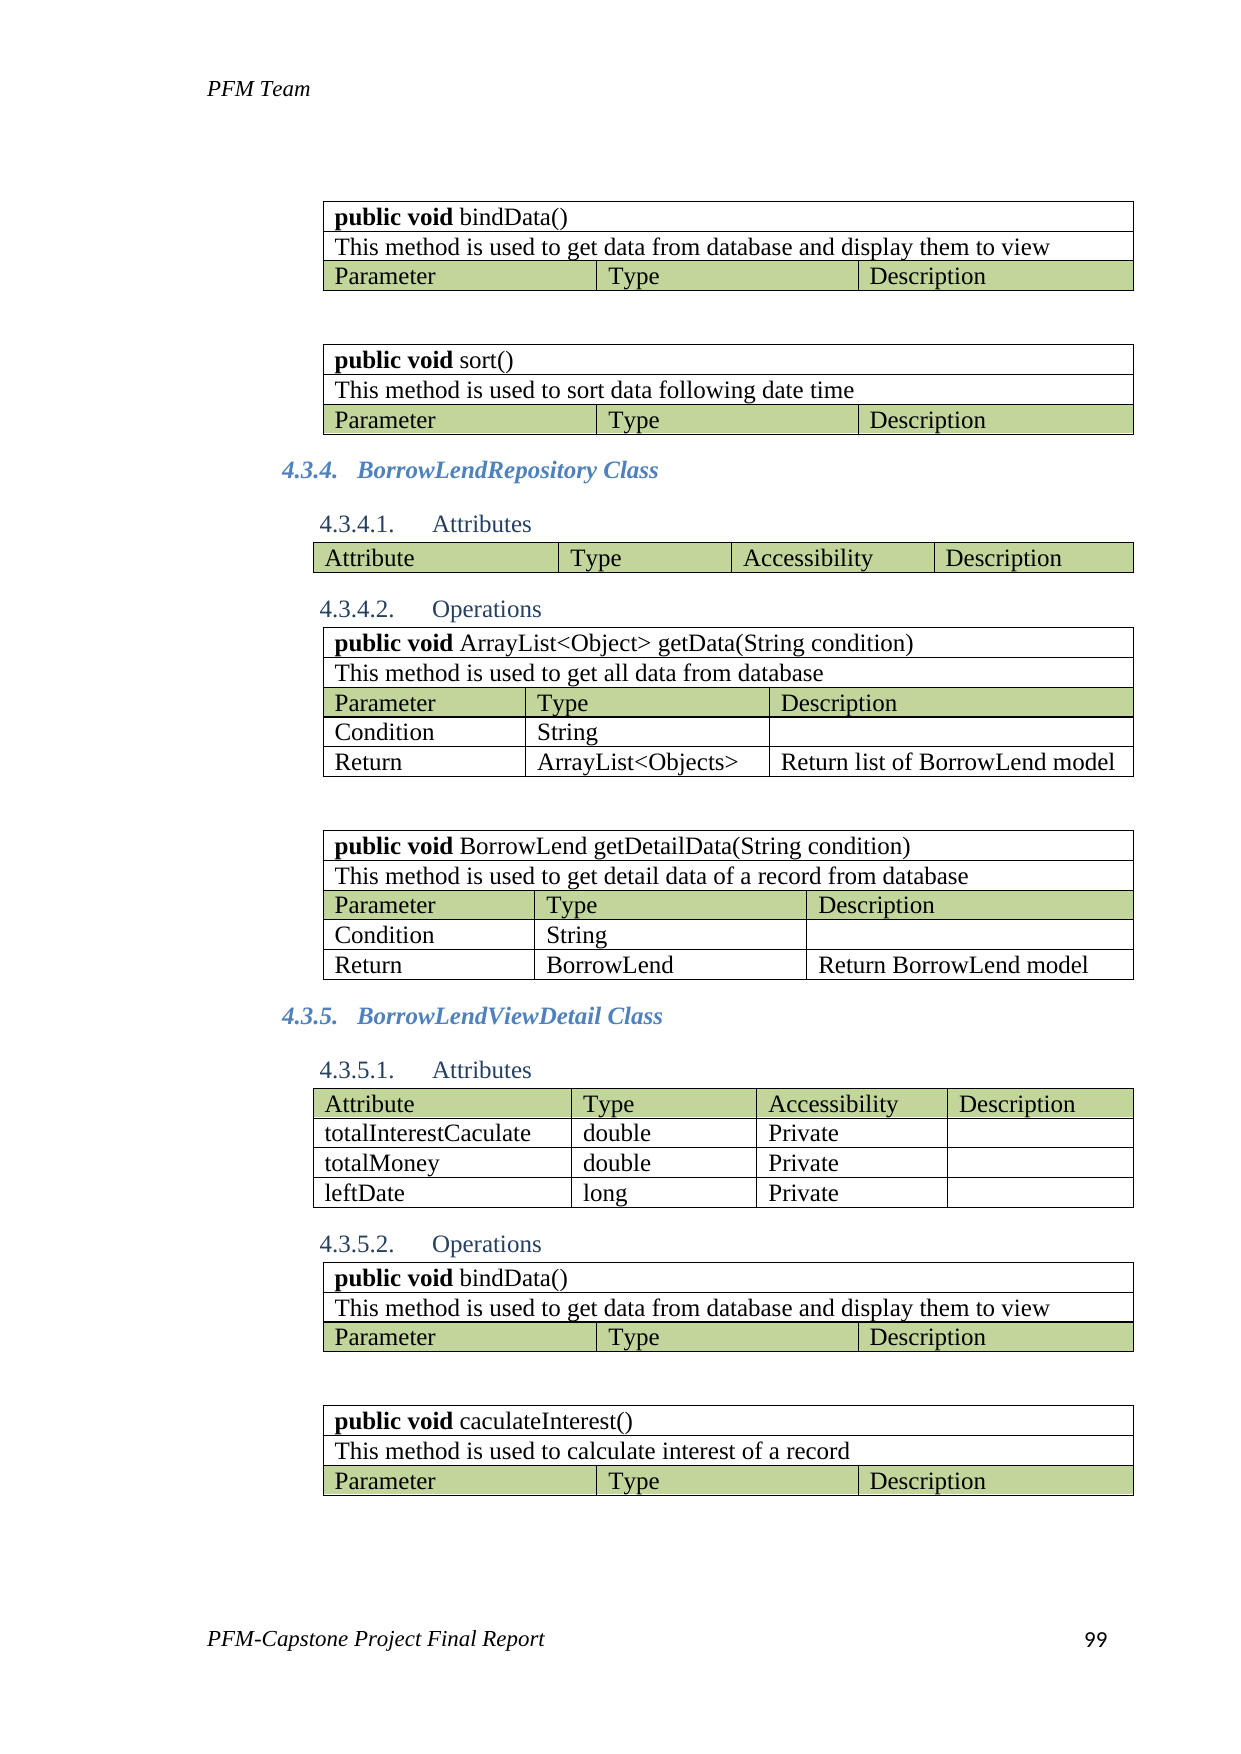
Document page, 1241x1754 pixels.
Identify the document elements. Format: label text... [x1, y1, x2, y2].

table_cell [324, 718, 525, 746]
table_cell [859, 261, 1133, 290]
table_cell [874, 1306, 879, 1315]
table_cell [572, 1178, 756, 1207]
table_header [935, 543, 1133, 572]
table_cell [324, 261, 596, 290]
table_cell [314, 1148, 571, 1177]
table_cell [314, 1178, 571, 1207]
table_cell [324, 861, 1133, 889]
subtitle Attributes [319, 509, 1122, 538]
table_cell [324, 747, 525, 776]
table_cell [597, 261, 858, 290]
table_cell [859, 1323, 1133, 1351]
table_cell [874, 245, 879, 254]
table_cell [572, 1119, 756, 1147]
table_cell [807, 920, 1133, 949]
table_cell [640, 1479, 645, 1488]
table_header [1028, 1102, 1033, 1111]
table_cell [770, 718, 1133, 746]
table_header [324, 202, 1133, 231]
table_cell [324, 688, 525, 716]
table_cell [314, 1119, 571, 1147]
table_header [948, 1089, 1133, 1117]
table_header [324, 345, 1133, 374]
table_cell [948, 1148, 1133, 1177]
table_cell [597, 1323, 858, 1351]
subtitle BorrowLendRepository Class [282, 455, 1122, 484]
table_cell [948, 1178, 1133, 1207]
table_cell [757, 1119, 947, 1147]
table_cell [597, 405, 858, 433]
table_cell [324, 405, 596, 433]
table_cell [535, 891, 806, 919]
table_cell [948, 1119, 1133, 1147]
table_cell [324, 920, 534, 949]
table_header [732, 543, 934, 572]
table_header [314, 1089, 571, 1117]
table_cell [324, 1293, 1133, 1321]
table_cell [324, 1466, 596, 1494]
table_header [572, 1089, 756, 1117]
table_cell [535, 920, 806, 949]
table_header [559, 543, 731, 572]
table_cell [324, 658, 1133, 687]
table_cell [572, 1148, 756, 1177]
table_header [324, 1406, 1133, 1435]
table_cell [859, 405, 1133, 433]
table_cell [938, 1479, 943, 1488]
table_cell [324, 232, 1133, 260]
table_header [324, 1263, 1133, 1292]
subtitle Operations [319, 594, 1122, 623]
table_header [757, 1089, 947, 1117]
subtitle Operations [319, 1229, 1122, 1257]
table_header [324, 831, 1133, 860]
subtitle BorrowLendViewDetail Class [282, 1001, 1122, 1029]
subtitle Attributes [319, 1055, 1122, 1083]
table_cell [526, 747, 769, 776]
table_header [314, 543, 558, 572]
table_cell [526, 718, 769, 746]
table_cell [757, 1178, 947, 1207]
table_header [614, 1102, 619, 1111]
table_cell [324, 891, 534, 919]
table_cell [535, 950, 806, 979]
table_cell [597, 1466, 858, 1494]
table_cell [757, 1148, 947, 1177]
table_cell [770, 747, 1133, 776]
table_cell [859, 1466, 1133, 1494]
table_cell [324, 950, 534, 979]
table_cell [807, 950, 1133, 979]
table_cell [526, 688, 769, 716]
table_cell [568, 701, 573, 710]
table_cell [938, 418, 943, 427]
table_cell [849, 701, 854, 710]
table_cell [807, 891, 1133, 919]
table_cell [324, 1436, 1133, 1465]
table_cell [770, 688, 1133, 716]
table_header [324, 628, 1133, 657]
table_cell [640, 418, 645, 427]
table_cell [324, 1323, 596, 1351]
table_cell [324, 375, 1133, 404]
